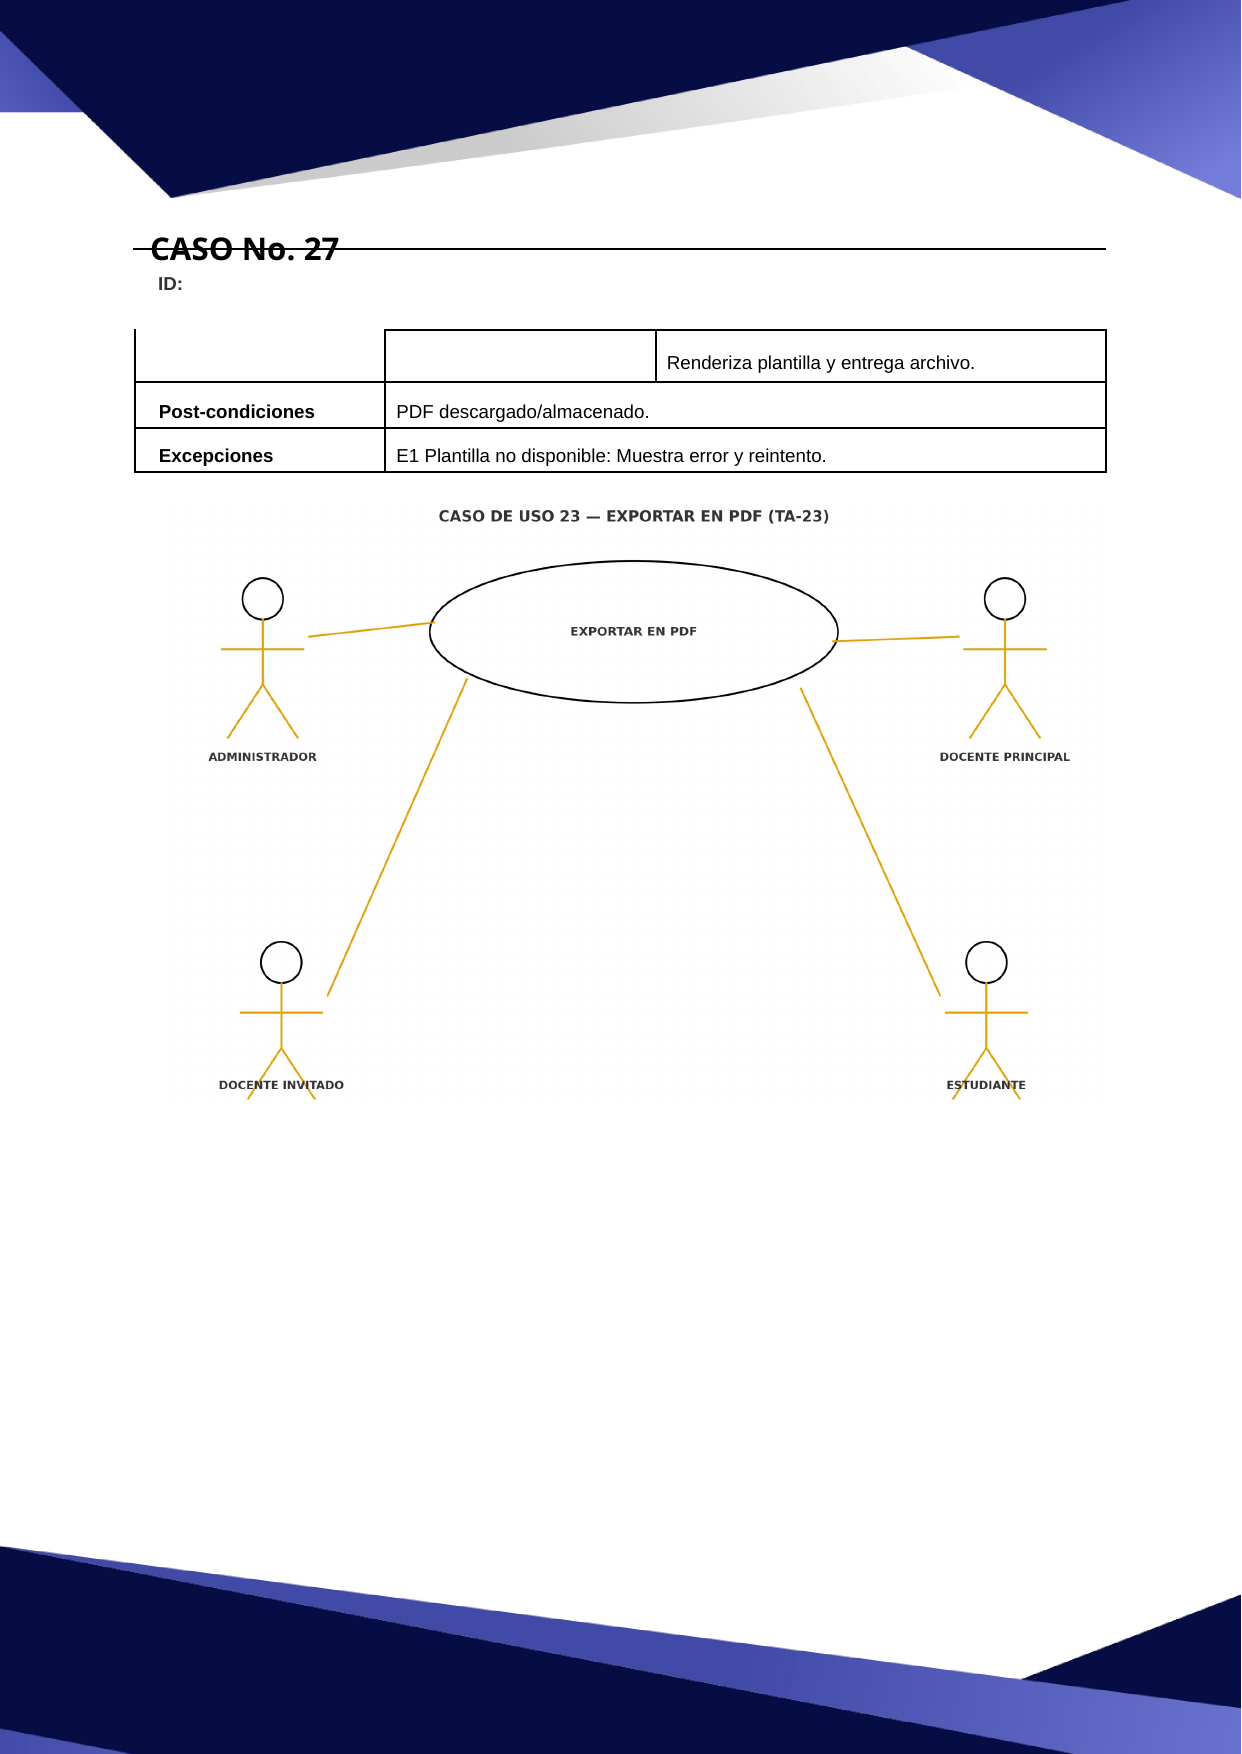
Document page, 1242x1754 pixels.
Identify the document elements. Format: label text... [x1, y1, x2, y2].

picture [0, 0, 1241, 1754]
table_cell E1 Plantilla no disponible: Muestra error y reintento. [386, 429, 1105, 471]
table_cell PDF descargado/almacenado. [386, 383, 1105, 427]
table_cell Post-condiciones [136, 383, 384, 427]
table_cell Renderiza plantilla y entrega archivo. [657, 331, 1105, 381]
table_cell Excepciones [136, 429, 384, 471]
table_cell [386, 331, 655, 381]
